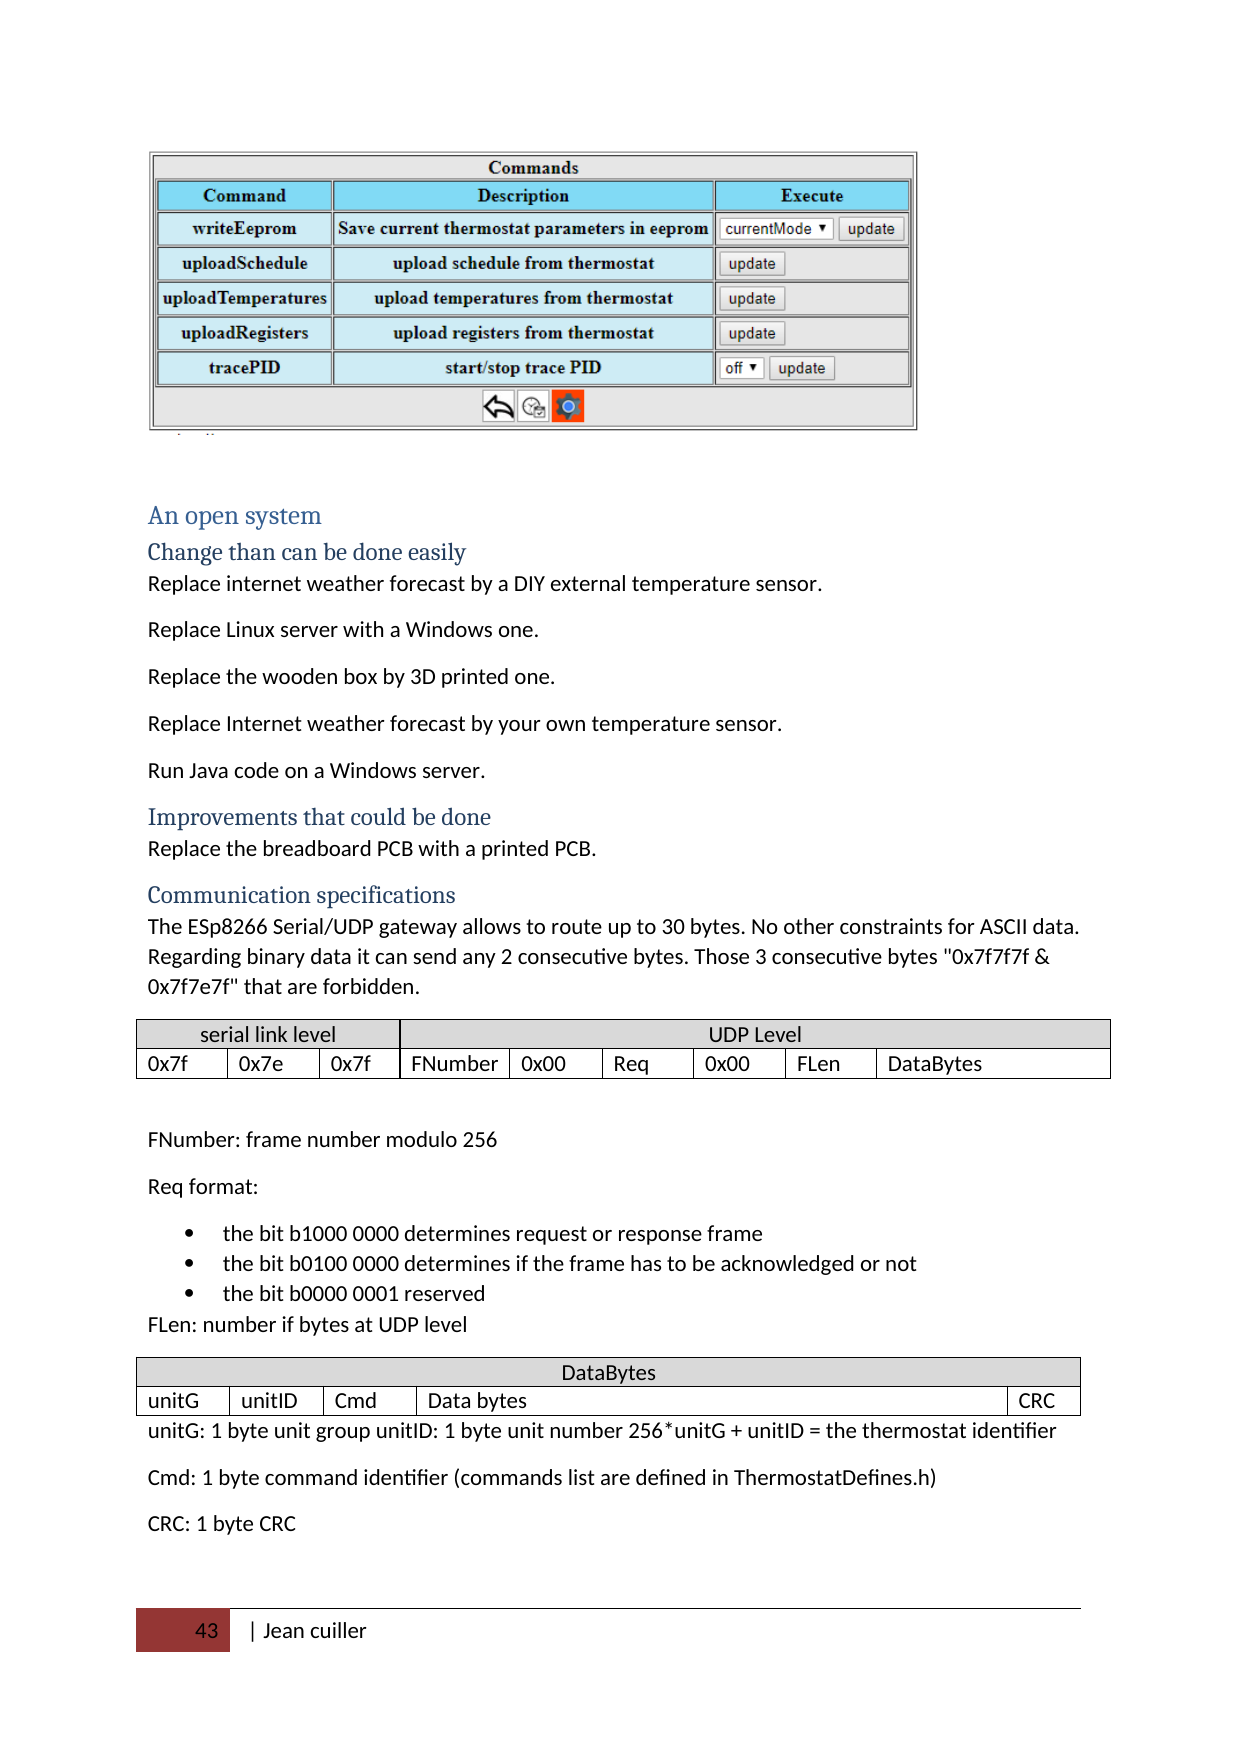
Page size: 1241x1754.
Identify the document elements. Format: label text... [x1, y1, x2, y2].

table_cell DataBytes [877, 1049, 1110, 1077]
table_cell unitID [230, 1387, 323, 1415]
table_cell FNumber [401, 1049, 509, 1077]
table_cell Data bytes [417, 1387, 1007, 1415]
text Run Java code on a Windows server. [148, 756, 1093, 784]
list the bit b0100 0000 determines if the frame has to be acknowledged or not [185, 1249, 1093, 1277]
text Replace Linux server with a Windows one. [148, 616, 1093, 643]
subtitle An open system [148, 500, 1093, 531]
table_header UDP Level [401, 1020, 1110, 1048]
table_header DataBytes [137, 1358, 1080, 1386]
text Req format: [148, 1172, 1093, 1200]
table_cell 0x7e [228, 1049, 319, 1077]
table_cell unitG [137, 1387, 229, 1415]
table_cell Req [603, 1049, 693, 1077]
table_cell Cmd [324, 1387, 416, 1415]
text Replace internet weather forecast by a DIY external temperature sensor. [148, 569, 1093, 597]
picture [147, 147, 922, 435]
text The ESp8266 Serial/UDP gateway allows to route up to 30 bytes. No other constraints for ASCII data. Regarding binary data it can send any 2 consecutive bytes. Those 3 consecutive bytes "0x7f7f7f & 0x7f7e7f" that are forbidden. [148, 912, 1093, 1000]
text Replace the breadboard PCB with a printed PCB. [148, 834, 1093, 862]
list the bit b0000 0001 reserved [185, 1279, 1093, 1307]
table_cell 0x7f [320, 1049, 399, 1077]
text unitG: 1 byte unit group unitID: 1 byte unit number 256*unitG + unitID = the thermostat identifier [148, 1416, 1093, 1444]
list the bit b1000 0000 determines request or response frame [185, 1219, 1093, 1247]
subtitle Change than can be done easily [148, 538, 1093, 566]
subtitle Communication specifications [148, 881, 1093, 910]
text Replace Internet weather forecast by your own temperature sensor. [148, 709, 1093, 737]
text Replace the wooden box by 3D printed one. [148, 662, 1093, 690]
text Cmd: 1 byte command identifier (commands list are defined in ThermostatDefines.h) [148, 1463, 1093, 1491]
text FNumber: frame number modulo 256 [148, 1125, 1093, 1153]
table_cell 0x00 [694, 1049, 785, 1077]
table_cell CRC [1008, 1387, 1080, 1415]
table_cell FLen [786, 1049, 876, 1077]
text CRC: 1 byte CRC [148, 1509, 1093, 1537]
list FLen: number if bytes at UDP level [148, 1310, 1093, 1338]
subtitle Improvements that could be done [148, 803, 1093, 832]
table_cell 0x00 [510, 1049, 602, 1077]
table_header serial link level [137, 1020, 399, 1048]
table_cell 0x7f [137, 1049, 227, 1077]
